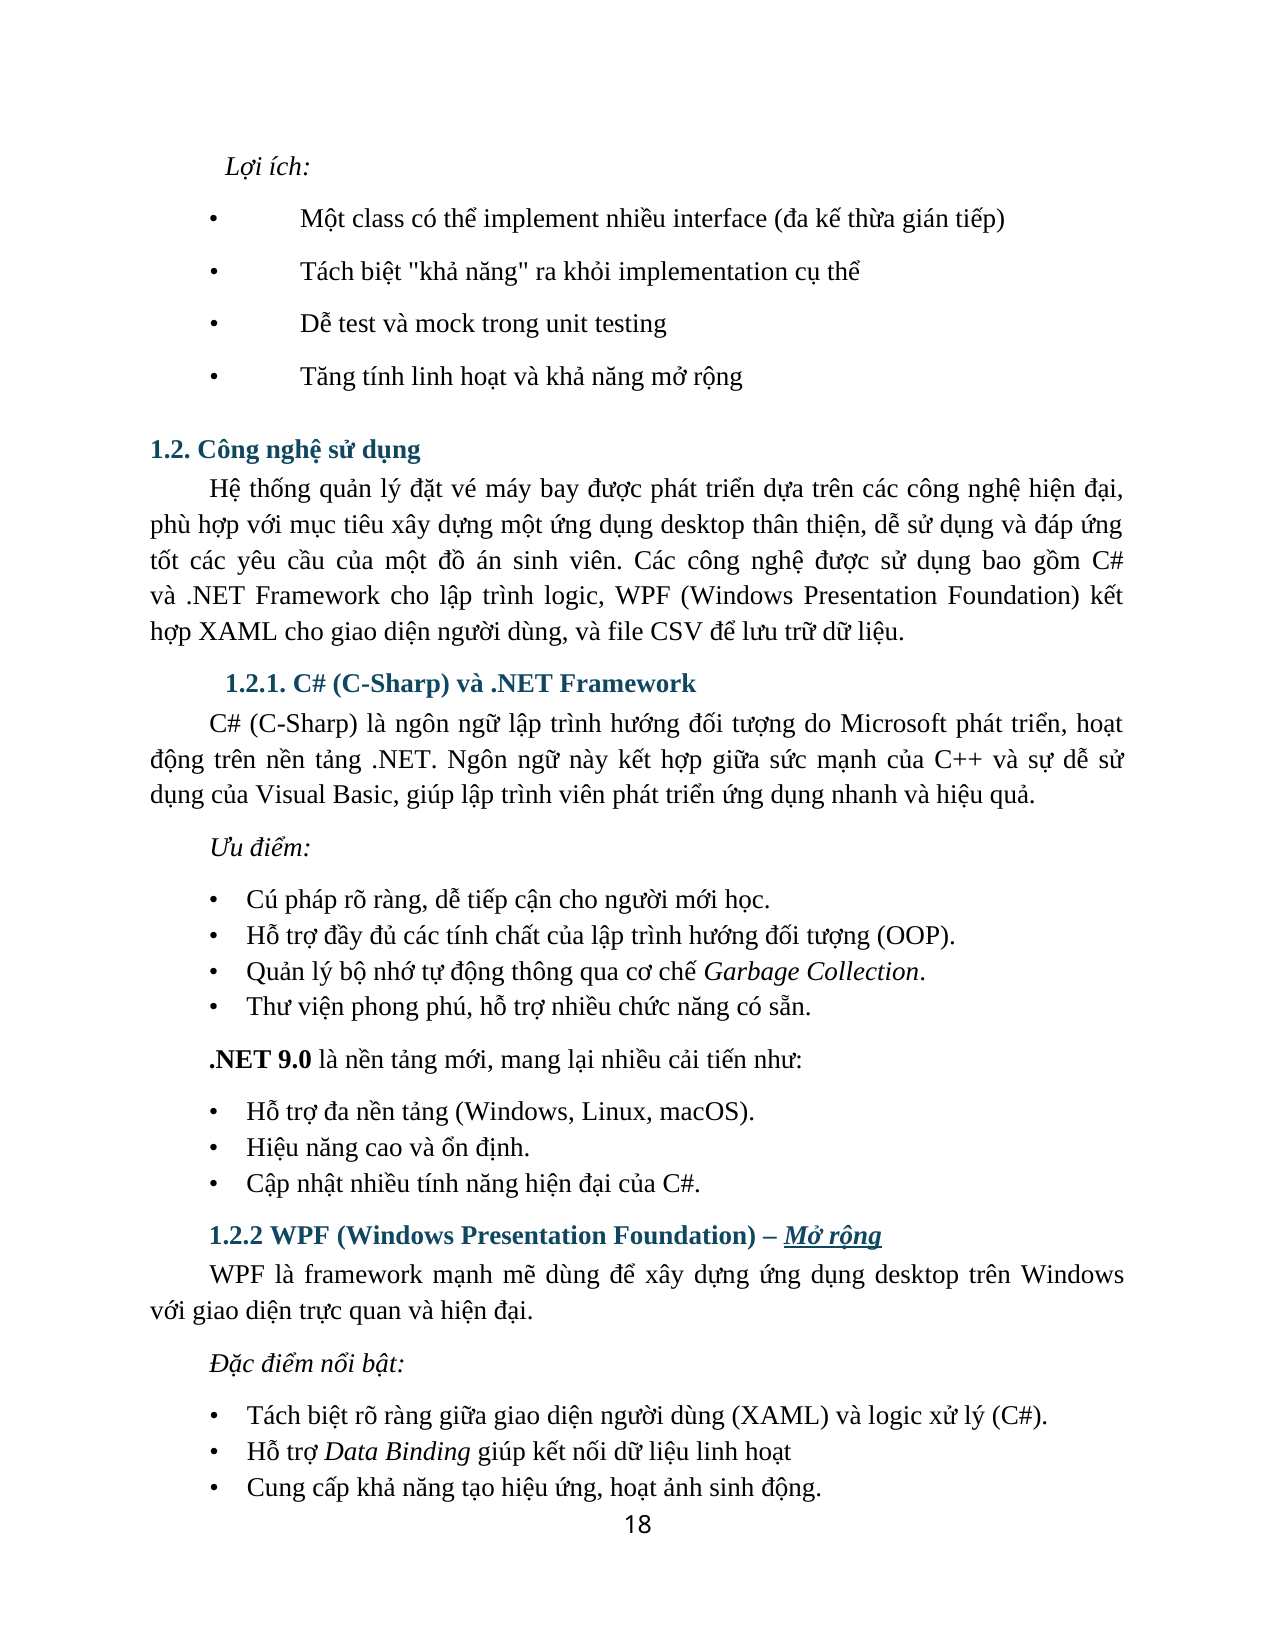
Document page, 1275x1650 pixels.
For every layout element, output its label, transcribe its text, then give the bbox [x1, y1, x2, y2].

list Thư viện phong phú, hỗ trợ nhiều chức năng có sẵn. [209, 991, 1125, 1022]
list Hỗ trợ đa nền tảng (Windows, Linux, macOS). [209, 1095, 1125, 1126]
list Hỗ trợ Data Binding giúp kết nối dữ liệu linh hoạt [209, 1435, 1125, 1466]
subtitle 1.2. Công nghệ sử dụng [150, 433, 1125, 464]
text • Tách biệt "khả năng" ra khỏi implementation cụ thể [150, 255, 1125, 286]
list Cập nhật nhiều tính năng hiện đại của C#. [209, 1167, 1125, 1198]
text Hệ thống quản lý đặt vé máy bay được phát triển dựa trên các công nghệ hiện đại, phù hợp với mục tiêu xây dựng một ứng dụng desktop thân thiện, dễ sử dụng và đáp ứng tốt các yêu cầu của một đồ án sinh viên. Các công nghệ được sử dụng bao gồm C# và .NET Framework cho lập trình logic, WPF (Windows Presentation Foundation) kết hợp XAML cho giao diện người dùng, và file CSV để lưu trữ dữ liệu. [150, 472, 1125, 646]
list Cung cấp khả năng tạo hiệu ứng, hoạt ảnh sinh động. [209, 1471, 1125, 1502]
list Tách biệt rõ ràng giữa giao diện người dùng (XAML) và logic xử lý (C#). [209, 1399, 1125, 1430]
text Lợi ích: [150, 150, 1125, 181]
text WPF là framework mạnh mẽ dùng để xây dựng ứng dụng desktop trên Windows với giao diện trực quan và hiện đại. [150, 1259, 1125, 1326]
text Đặc điểm nổi bật: [150, 1347, 1125, 1378]
text C# (C-Sharp) là ngôn ngữ lập trình hướng đối tượng do Microsoft phát triển, hoạt động trên nền tảng .NET. Ngôn ngữ này kết hợp giữa sức mạnh của C++ và sự dễ sử dụng của Visual Basic, giúp lập trình viên phát triển ứng dụng nhanh và hiệu quả. [150, 707, 1125, 810]
list Cú pháp rõ ràng, dễ tiếp cận cho người mới học. [209, 883, 1125, 914]
text • Tăng tính linh hoạt và khả năng mở rộng [150, 359, 1125, 391]
text Ưu điểm: [150, 831, 1125, 862]
list Hỗ trợ đầy đủ các tính chất của lập trình hướng đối tượng (OOP). [209, 919, 1125, 950]
subtitle 1.2.1. C# (C-Sharp) và .NET Framework [150, 668, 1125, 699]
list Quản lý bộ nhớ tự động thông qua cơ chế Garbage Collection. [209, 955, 1125, 986]
subtitle 1.2.2 WPF (Windows Presentation Foundation) – Mở rộng [150, 1219, 1125, 1250]
text • Dễ test và mock trong unit testing [150, 307, 1125, 338]
list Hiệu năng cao và ổn định. [209, 1131, 1125, 1162]
list Một class có thể implement nhiều interface (đa kế thừa gián tiếp) [209, 202, 1125, 233]
text .NET 9.0 là nền tảng mới, mang lại nhiều cải tiến như: [209, 1043, 1125, 1074]
